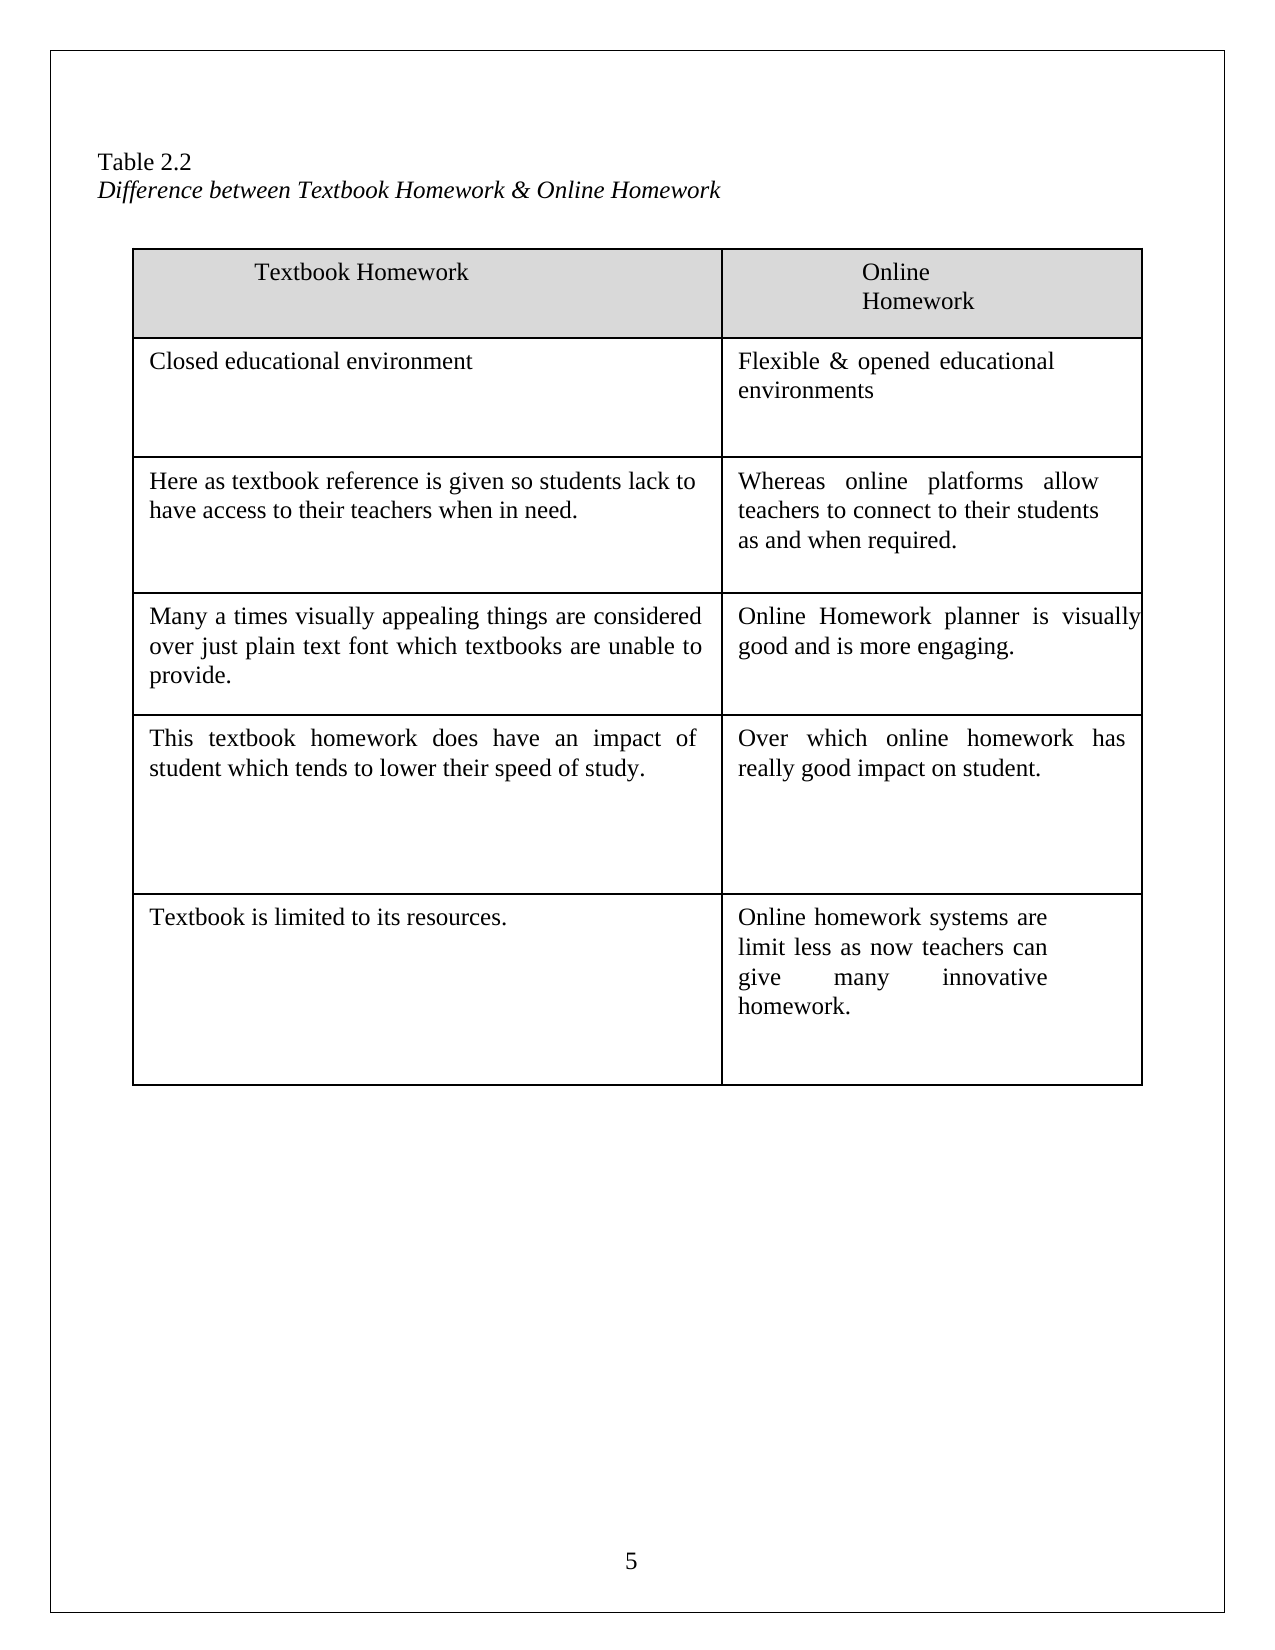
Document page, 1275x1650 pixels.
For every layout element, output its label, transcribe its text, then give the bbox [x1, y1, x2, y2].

text Difference between Textbook Homework & Online Homework [97, 176, 1074, 204]
table_header Online Homework [723, 250, 1141, 337]
text Table 2.2 [97, 147, 1074, 176]
table_cell Closed educational environment [134, 339, 721, 456]
table_cell Over which online homework has really good impact on student. [723, 716, 1141, 893]
table_cell Online homework systems are limit less as now teachers can give many innovative homework. [723, 895, 1141, 1084]
table_cell Flexible & opened educational environments [723, 339, 1141, 456]
table_cell Many a times visually appealing things are considered over just plain text font which textbooks are unable to provide. [134, 594, 721, 713]
table_cell This textbook homework does have an impact of student which tends to lower their speed of study. [134, 716, 721, 893]
table_cell Online Homework planner is visually good and is more engaging. [723, 594, 1141, 713]
text 5 [187, 1546, 1074, 1575]
table_cell Here as textbook reference is given so students lack to have access to their teachers when in need. [134, 458, 721, 592]
table_header Textbook Homework [134, 250, 721, 337]
table_cell Textbook is limited to its resources. [134, 895, 721, 1084]
table_cell Whereas online platforms allow teachers to connect to their students as and when required. [723, 458, 1141, 592]
